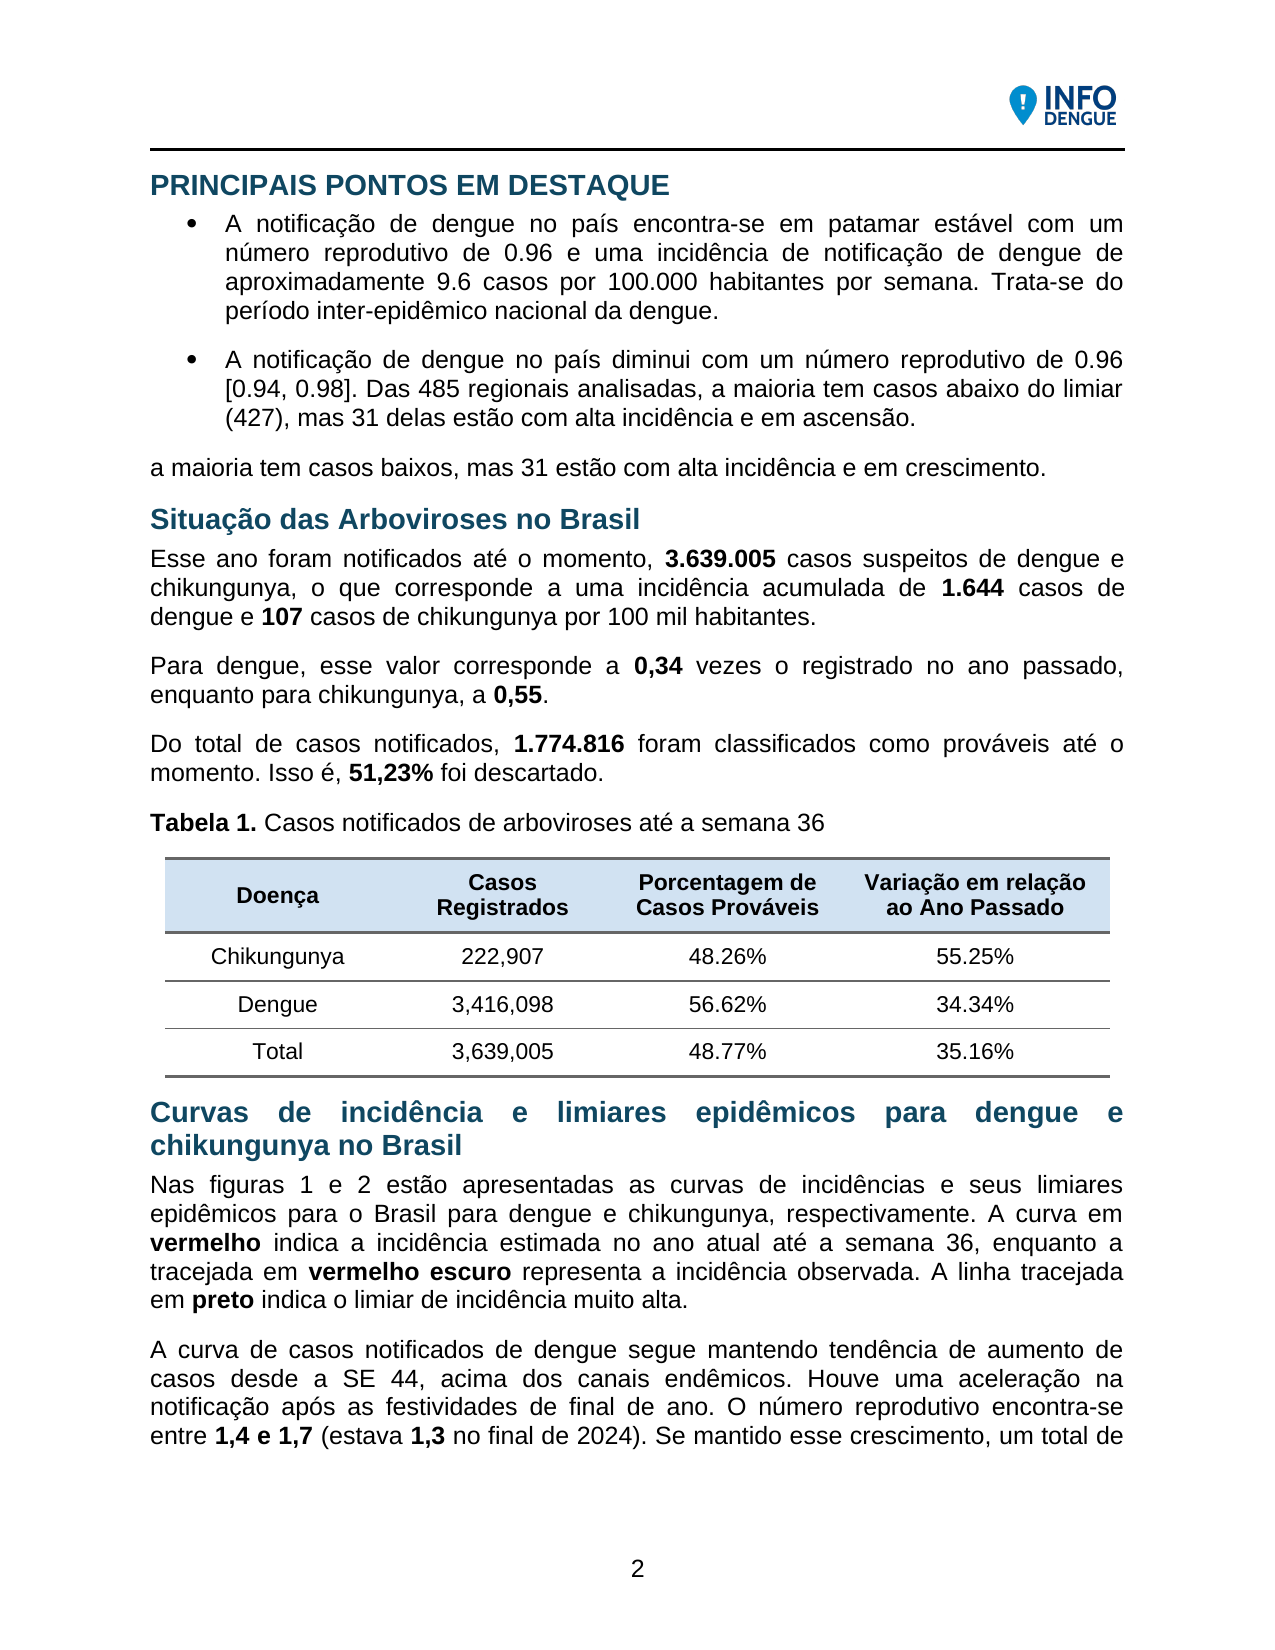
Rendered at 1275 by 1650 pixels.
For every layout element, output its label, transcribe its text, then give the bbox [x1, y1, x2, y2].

table_cell 3,416,098 [390, 982, 615, 1028]
list A notificação de dengue no país encontra-se em patamar estável com um número reprodutivo de 0.96 e uma incidência de notificação de dengue de aproximadamente 9.6 casos por 100.000 habitantes por semana. Trata-se do período inter-epidêmico nacional da dengue. [187, 209, 1125, 324]
table_cell 3,639,005 [390, 1029, 615, 1075]
table_header Doença [165, 860, 390, 931]
table_header Casos Registrados [390, 860, 615, 931]
subtitle Situação das Arboviroses no Brasil [150, 502, 1125, 536]
text Nas figuras 1 e 2 estão apresentadas as curvas de incidências e seus limiares epidêmicos para o Brasil para dengue e chikungunya, respectivamente. A curva em vermelho indica a incidência estimada no ano atual até a semana 36, enquanto a tracejada em vermelho escuro representa a incidência observada. A linha tracejada em preto indica o limiar de incidência muito alta. [150, 1170, 1125, 1314]
table_cell Dengue [165, 982, 390, 1028]
table_cell 56.62% [615, 982, 840, 1028]
table_header Porcentagem de Casos Prováveis [615, 860, 840, 931]
table_cell 222,907 [390, 934, 615, 980]
table_cell 55.25% [840, 934, 1110, 980]
text a maioria tem casos baixos, mas 31 estão com alta incidência e em crescimento. [150, 452, 1125, 481]
table_cell 48.77% [615, 1029, 840, 1075]
table_cell Total [165, 1029, 390, 1075]
subtitle Curvas de incidência e limiares epidêmicos para dengue e chikungunya no Brasil [150, 1095, 1125, 1162]
subtitle PRINCIPAIS PONTOS EM DESTAQUE [150, 167, 1125, 201]
table_cell Chikungunya [165, 934, 390, 980]
table_header Variação em relação ao Ano Passado [840, 860, 1110, 931]
picture [1000, 75, 1125, 136]
text Esse ano foram notificados até o momento, 3.639.005 casos suspeitos de dengue e chikungunya, o que corresponde a uma incidência acumulada de 1.644 casos de dengue e 107 casos de chikungunya por 100 mil habitantes. [150, 544, 1125, 630]
table_cell 34.34% [840, 982, 1110, 1028]
text Para dengue, esse valor corresponde a 0,34 vezes o registrado no ano passado, enquanto para chikungunya, a 0,55. [150, 651, 1125, 708]
list A notificação de dengue no país diminui com um número reprodutivo de 0.96 [0.94, 0.98]. Das 485 regionais analisadas, a maioria tem casos abaixo do limiar (427), mas 31 delas estão com alta incidência e em ascensão. [187, 345, 1125, 432]
table_cell 48.26% [615, 934, 840, 980]
text Do total de casos notificados, 1.774.816 foram classificados como prováveis até o momento. Isso é, 51,23% foi descartado. [150, 729, 1125, 787]
text Tabela 1. Casos notificados de arboviroses até a semana 36 [150, 808, 1125, 836]
table_cell 35.16% [840, 1029, 1110, 1075]
